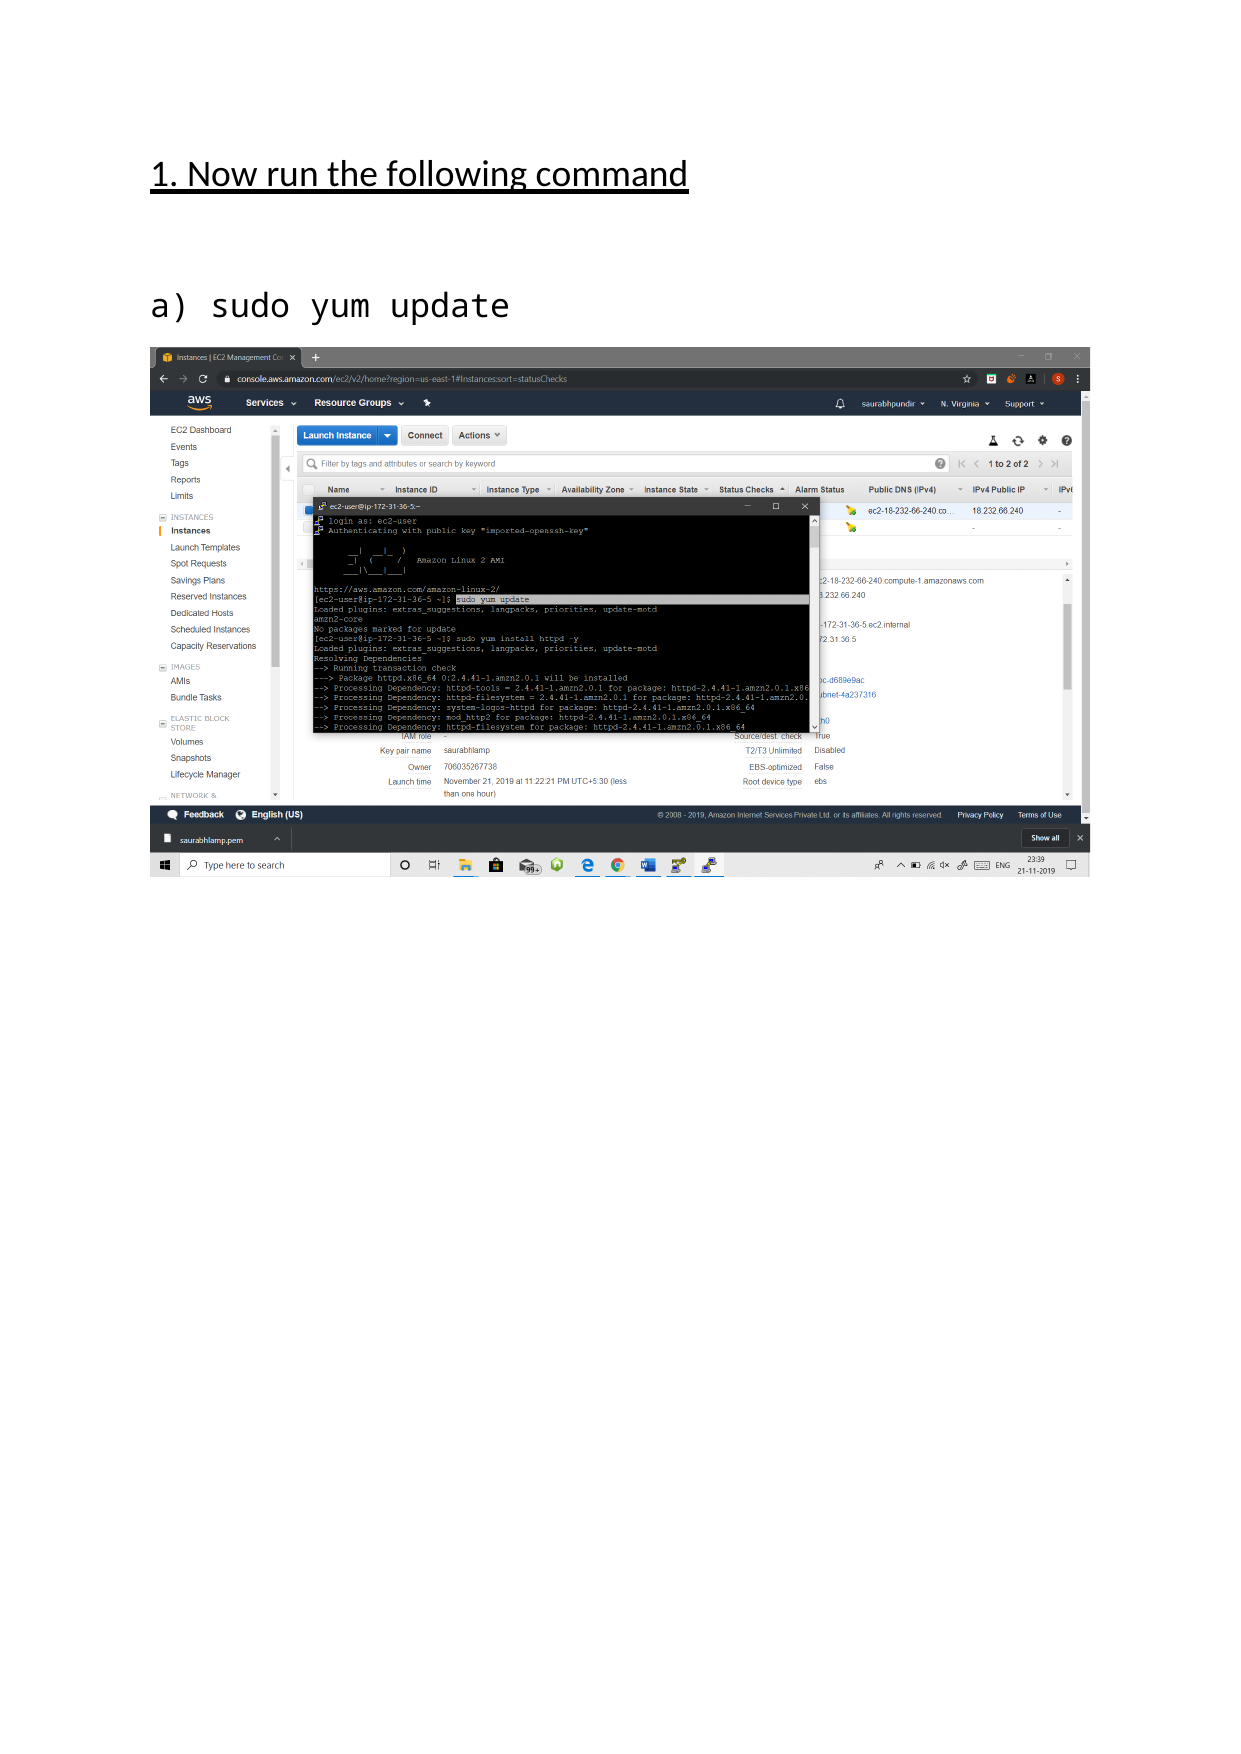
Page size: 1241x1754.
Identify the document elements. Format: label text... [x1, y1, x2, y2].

picture [150, 347, 1091, 877]
text 1. Now run the following command [150, 150, 1090, 196]
text a) sudo yum update [150, 282, 1090, 327]
